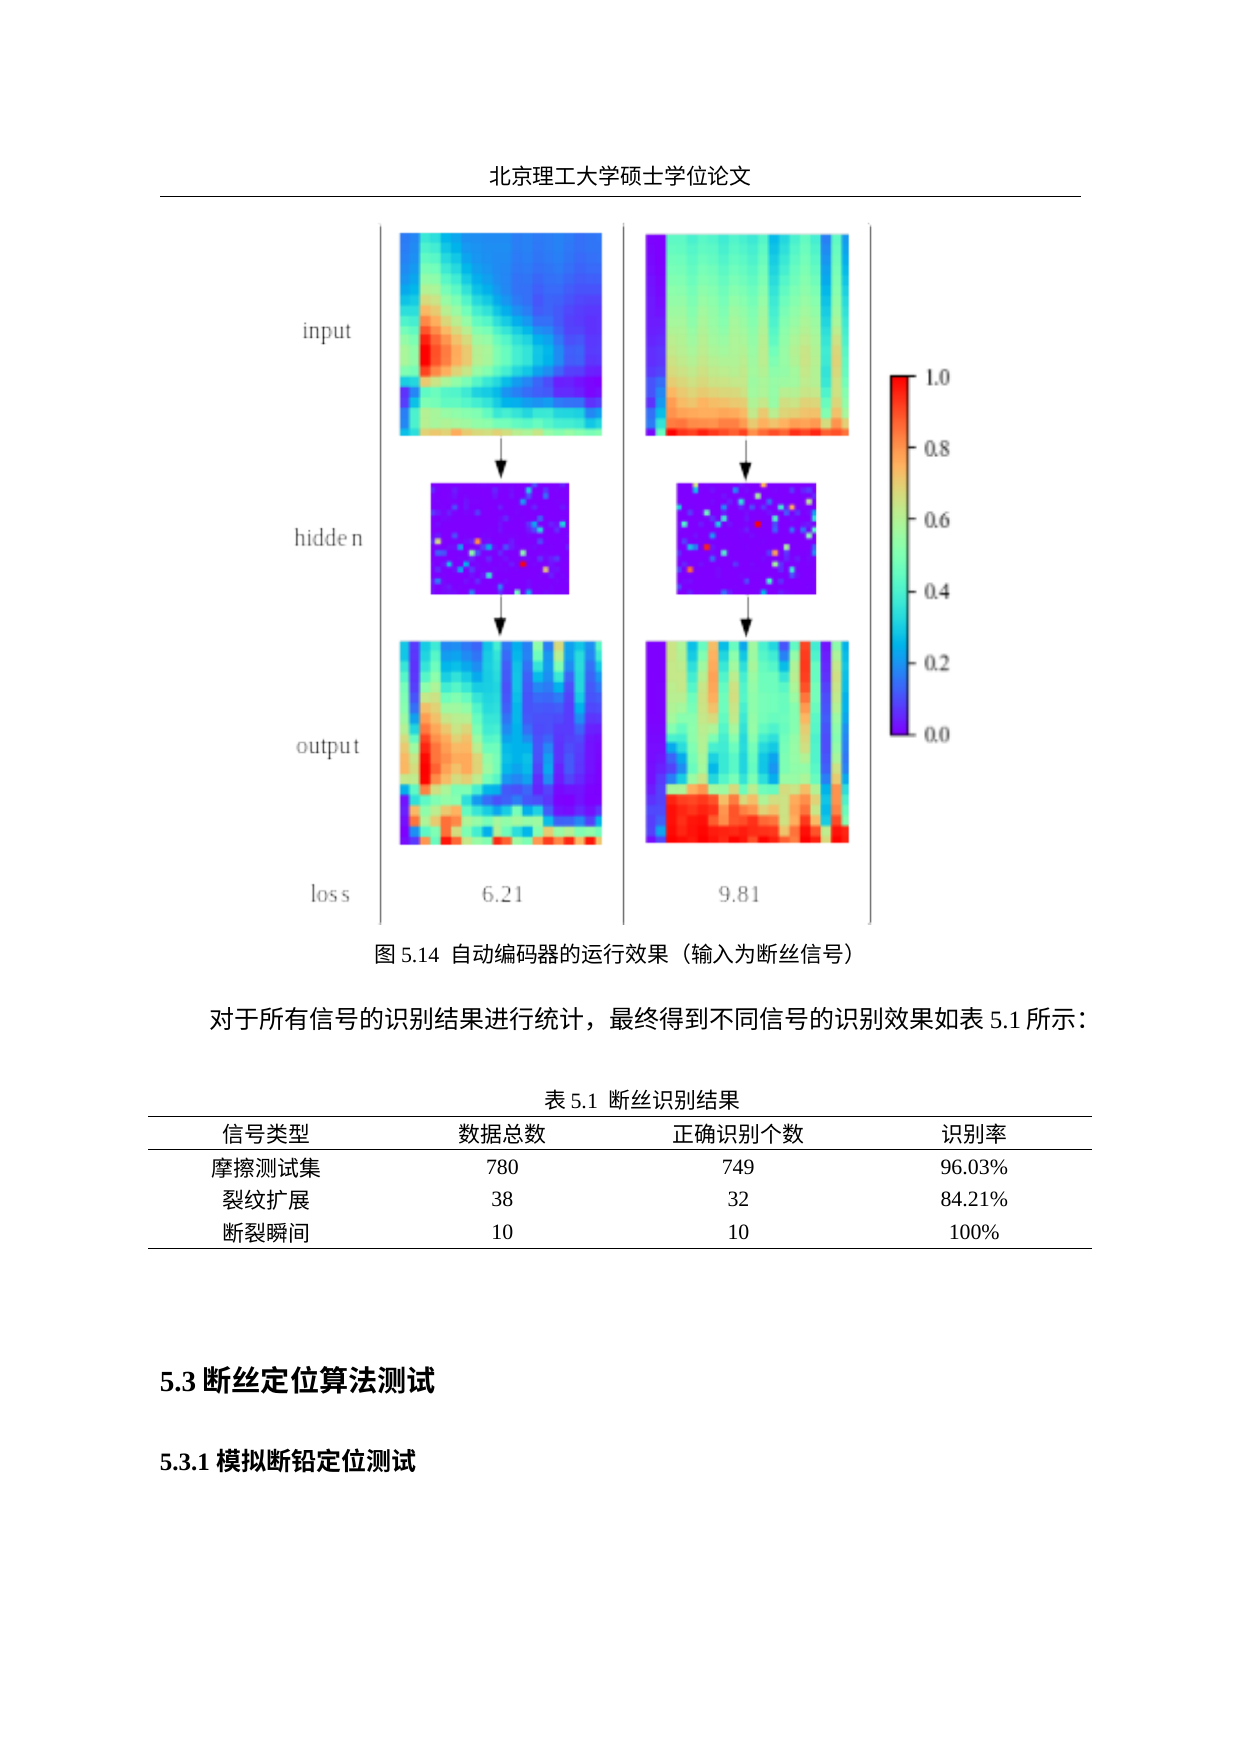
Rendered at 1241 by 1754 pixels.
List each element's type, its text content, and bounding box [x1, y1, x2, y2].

table_cell 摩擦测试集 [148, 1150, 384, 1183]
table_header 数据总数 [384, 1117, 620, 1149]
text 表5.1 断丝识别结果 [159, 1083, 1081, 1116]
table_cell 780 [384, 1150, 620, 1183]
table_cell 10 [384, 1215, 620, 1248]
table_header 识别率 [856, 1117, 1092, 1149]
table_cell 84.21% [856, 1183, 1092, 1215]
text 5.3.1 模拟断铅定位测试 [159, 1427, 1081, 1492]
table_header 信号类型 [148, 1117, 384, 1149]
text 5.3 断丝定位算法测试 [159, 1346, 1081, 1411]
table_cell 38 [384, 1183, 620, 1215]
text 对于所有信号的识别结果进行统计，最终得到不同信号的识别效果如表5.1所示： [159, 986, 1081, 1051]
text 图5.14 自动编码器的运行效果（输入为断丝信号） [159, 937, 1081, 969]
table_cell 32 [620, 1183, 856, 1215]
table_cell 100% [856, 1215, 1092, 1248]
table_cell 749 [620, 1150, 856, 1183]
table_cell 裂纹扩展 [148, 1183, 384, 1215]
table_cell 10 [620, 1215, 856, 1248]
table_cell 断裂瞬间 [148, 1215, 384, 1248]
table_cell 96.03% [856, 1150, 1092, 1183]
table_header 正确识别个数 [620, 1117, 856, 1149]
